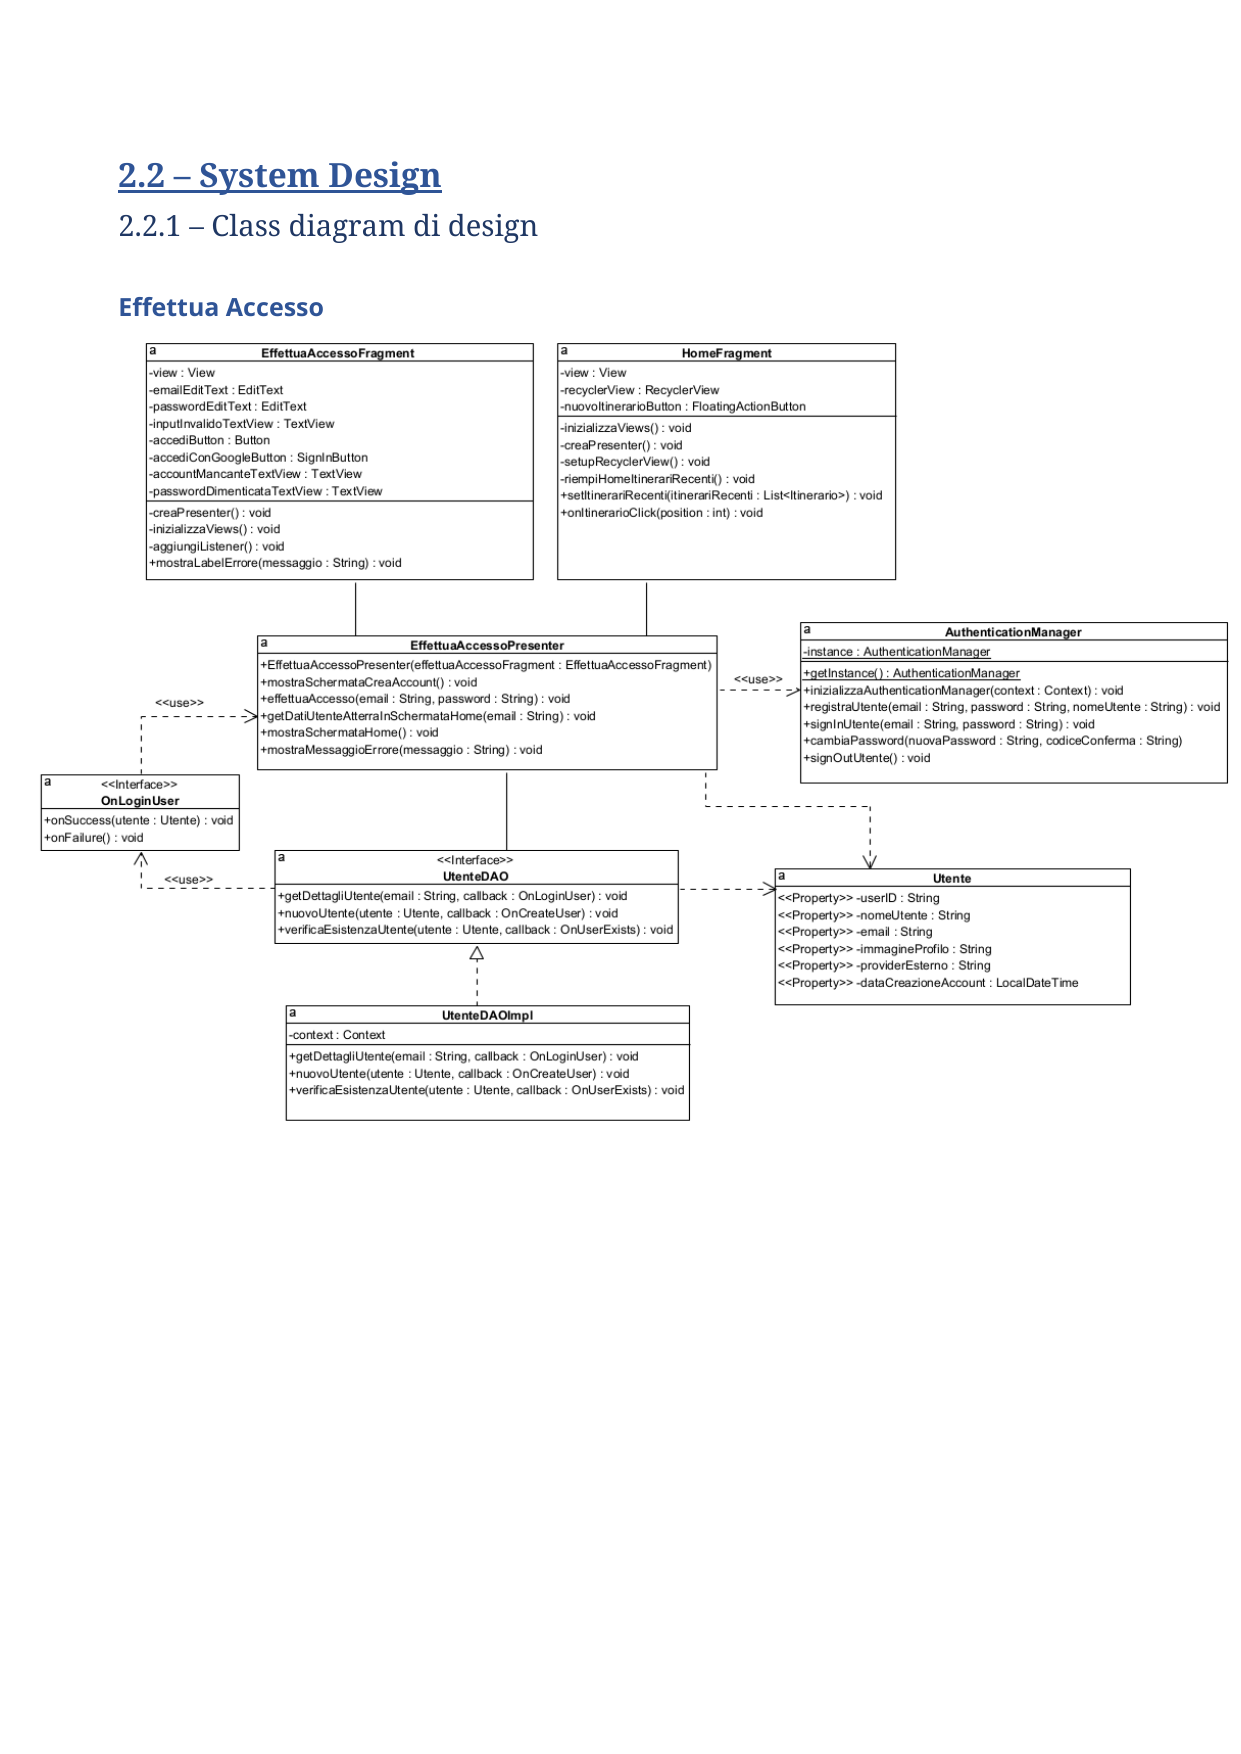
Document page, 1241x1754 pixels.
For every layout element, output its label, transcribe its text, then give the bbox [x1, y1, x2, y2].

subtitle Effettua Accesso [118, 289, 1122, 323]
subtitle 2.2.1 – Class diagram di design [118, 205, 1122, 244]
subtitle 2.2 – System Design [118, 152, 1122, 197]
picture [4, 337, 1230, 1131]
